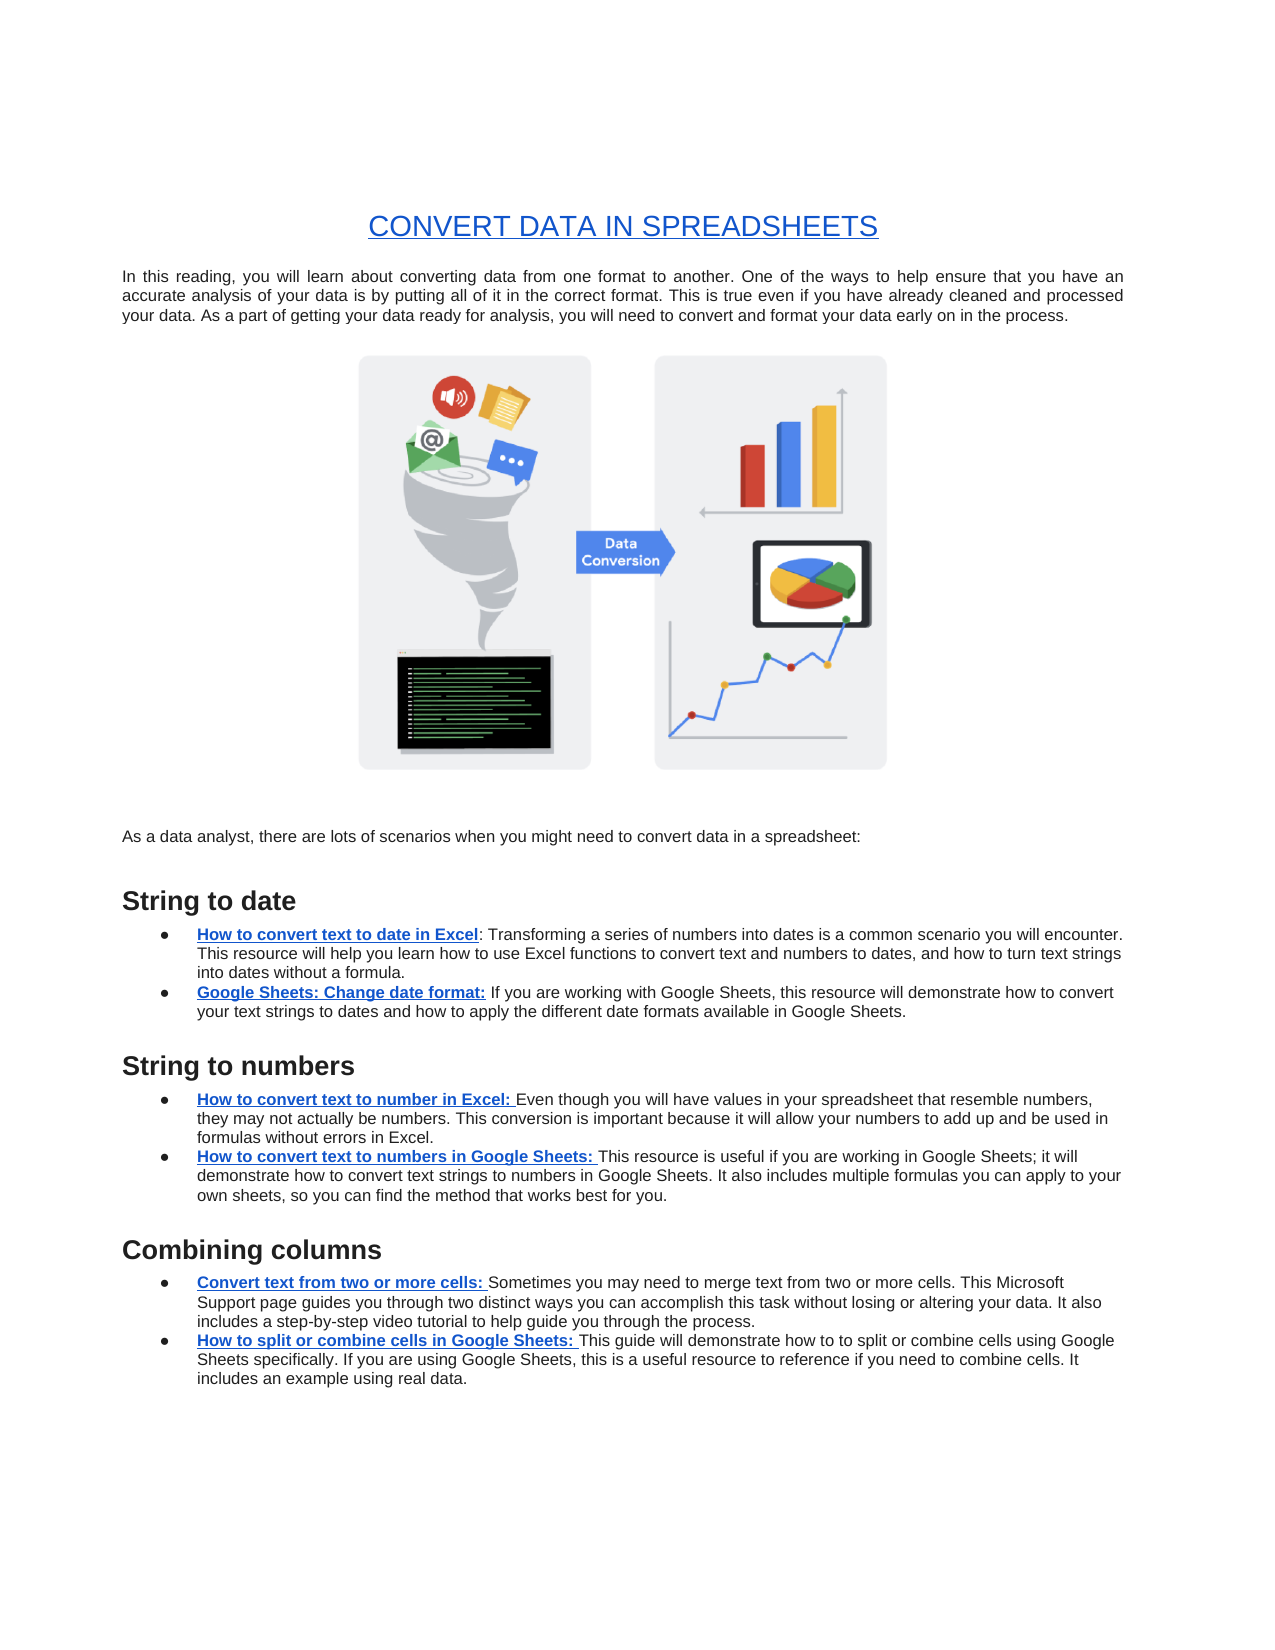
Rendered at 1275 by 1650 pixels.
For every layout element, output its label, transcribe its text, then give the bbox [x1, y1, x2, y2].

subtitle String to date [122, 885, 1125, 917]
text As a data analyst, there are lots of scenarios when you might need to convert data in a spreadsheet: [122, 827, 1125, 846]
picture [121, 324, 1097, 802]
list How to split or combine cells in Google Sheets: This guide will demonstrate how to to split or combine cells using Google Sheets specifically. If you are using Google Sheets, this is a useful resource to reference if you need to combine cells. It includes an example using real data. [159, 1331, 1125, 1388]
list How to convert text to number in Excel: Even though you will have values in your spreadsheet that resemble numbers, they may not actually be numbers. This conversion is important because it will allow your numbers to add up and be used in formulas without errors in Excel. [159, 1089, 1125, 1147]
subtitle CONVERT DATA IN SPREADSHEETS [122, 208, 1125, 242]
list Convert text from two or more cells: Sometimes you may need to merge text from two or more cells. This Microsoft Support page guides you through two distinct ways you can accomplish this task without losing or altering your data. It also includes a step-by-step video tutorial to help guide you through the process. [159, 1273, 1125, 1331]
subtitle Combining columns [122, 1234, 1125, 1265]
text In this reading, you will learn about converting data from one format to another. One of the ways to help ensure that you have an accurate analysis of your data is by putting all of it in the correct format. This is true even if you have already cleaned and processed your data. As a part of getting your data ready for analysis, you will need to convert and format your data early on in the process. [122, 267, 1125, 324]
list How to convert text to numbers in Google Sheets: This resource is useful if you are working in Google Sheets; it will demonstrate how to convert text strings to numbers in Google Sheets. It also includes multiple formulas you can apply to your own sheets, so you can find the method that works best for you. [159, 1147, 1125, 1204]
list Google Sheets: Change date format: If you are working with Google Sheets, this resource will demonstrate how to convert your text strings to dates and how to apply the different date formats available in Google Sheets. [159, 982, 1125, 1021]
list How to convert text to date in Excel: Transforming a series of numbers into dates is a common scenario you will encounter. This resource will help you learn how to use Excel functions to convert text and numbers to dates, and how to turn text strings into dates without a formula. [159, 925, 1125, 982]
subtitle String to numbers [122, 1050, 1125, 1081]
